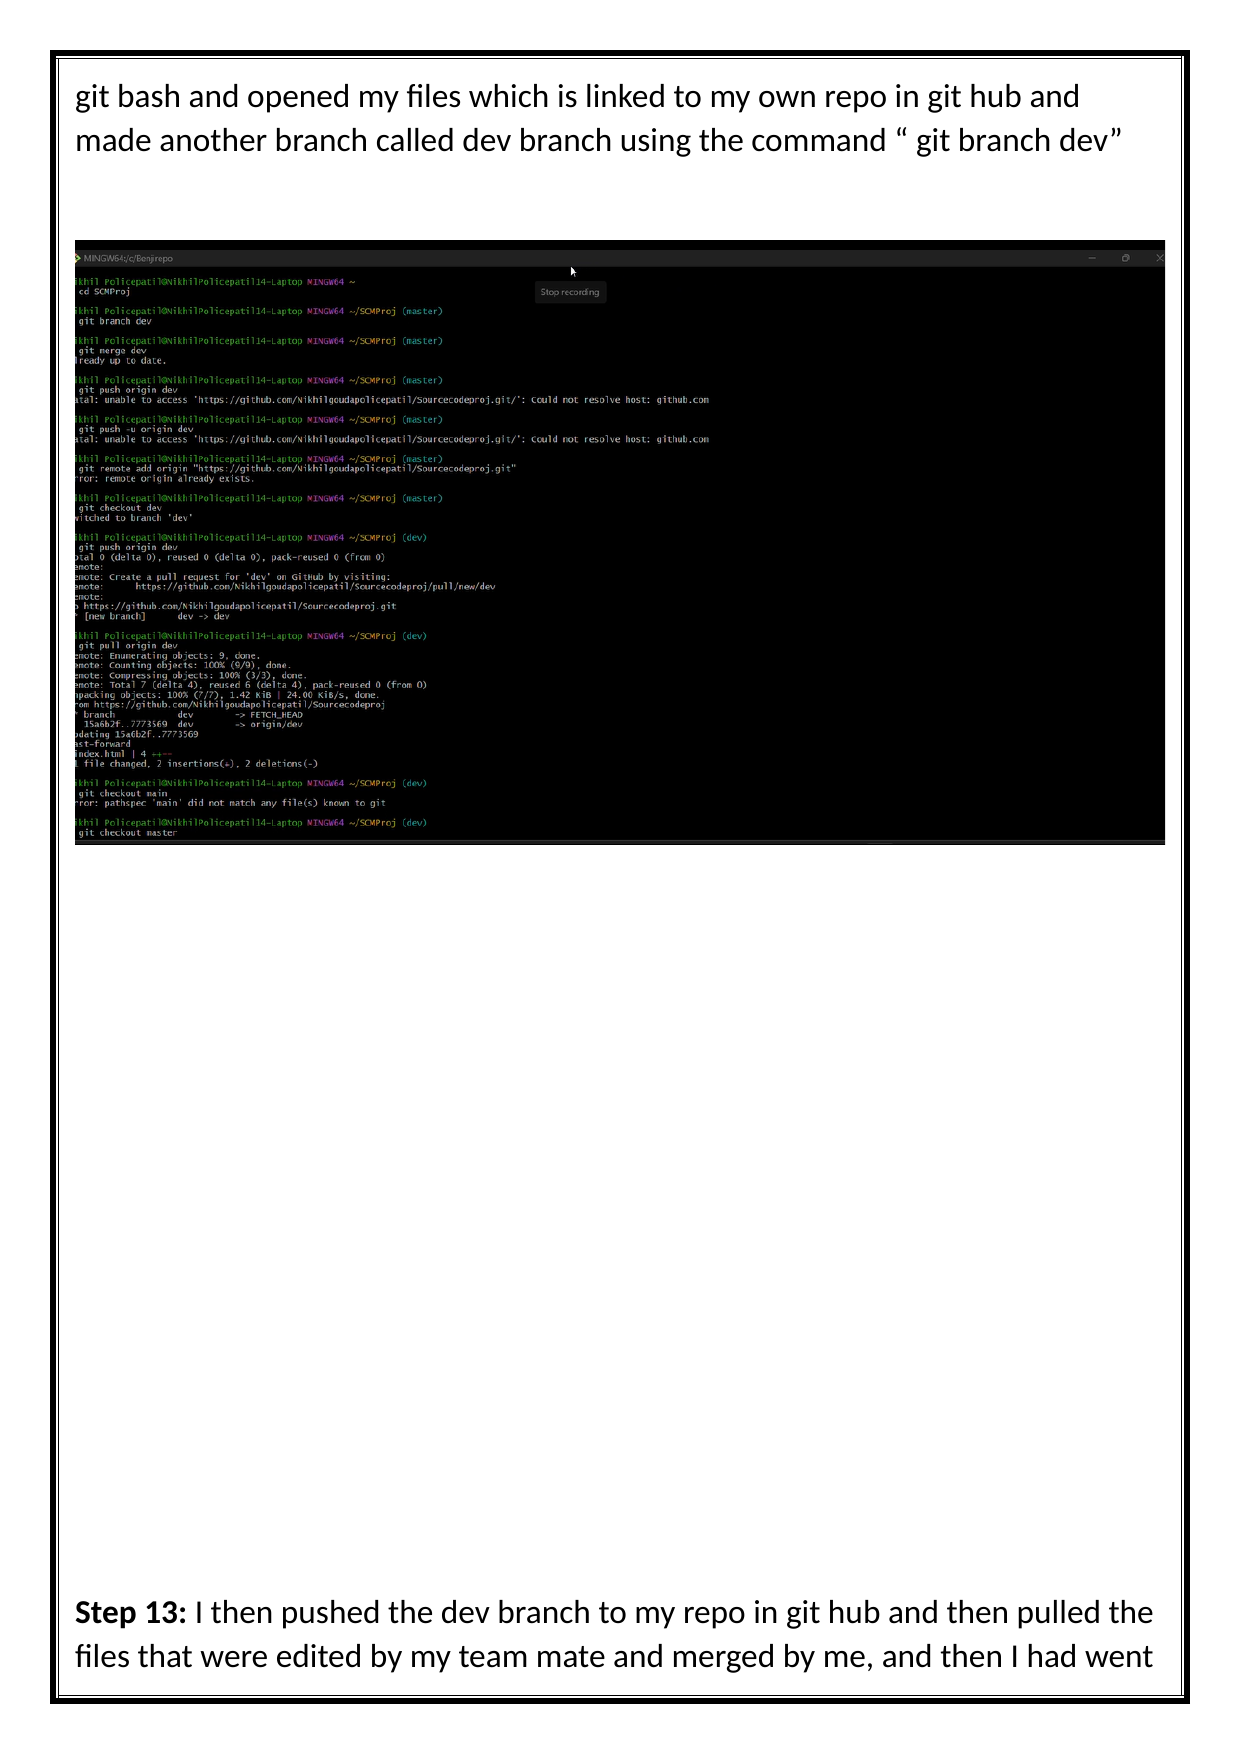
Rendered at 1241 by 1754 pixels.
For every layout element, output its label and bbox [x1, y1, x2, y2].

picture [75, 240, 1166, 845]
text [75, 75, 1165, 160]
text [75, 1591, 1165, 1676]
